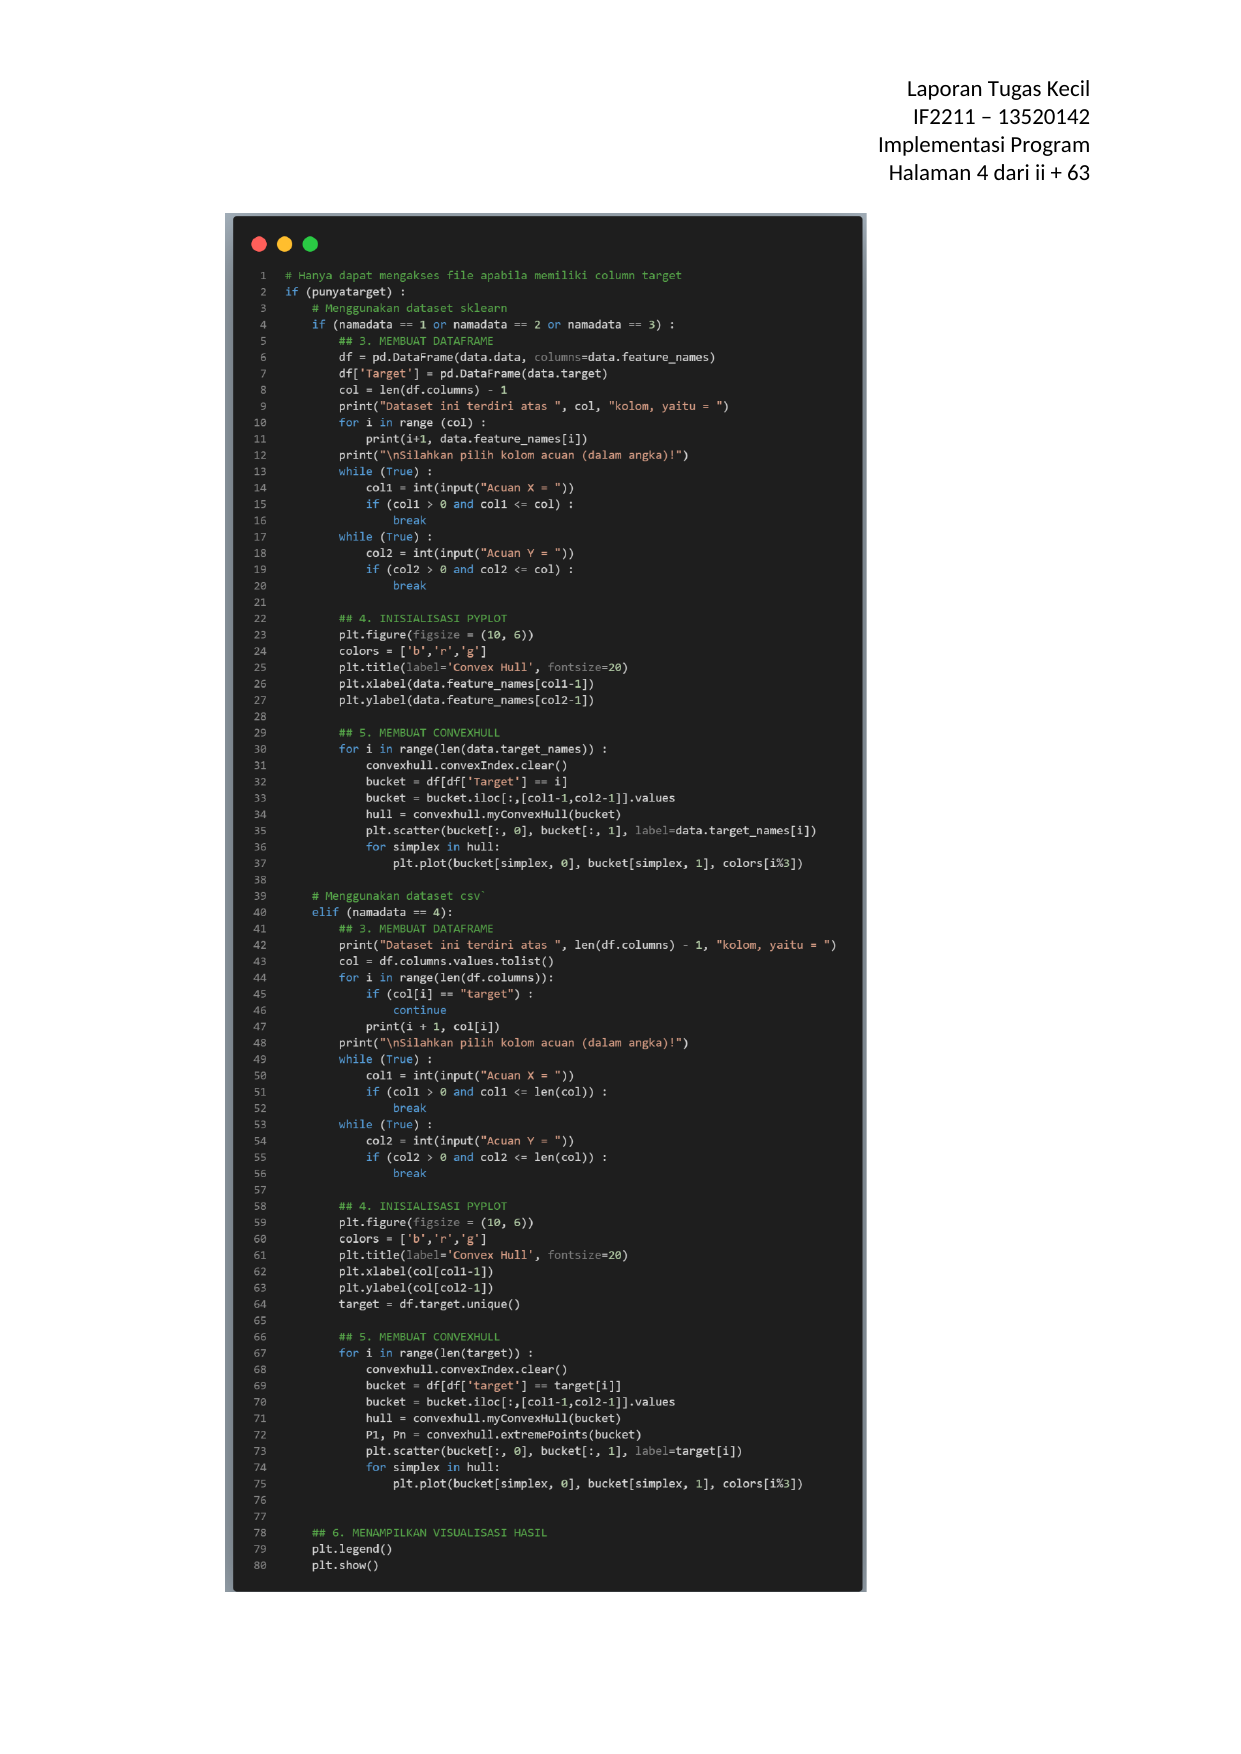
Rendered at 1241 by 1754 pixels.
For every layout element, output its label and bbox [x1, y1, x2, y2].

picture [225, 213, 867, 1592]
